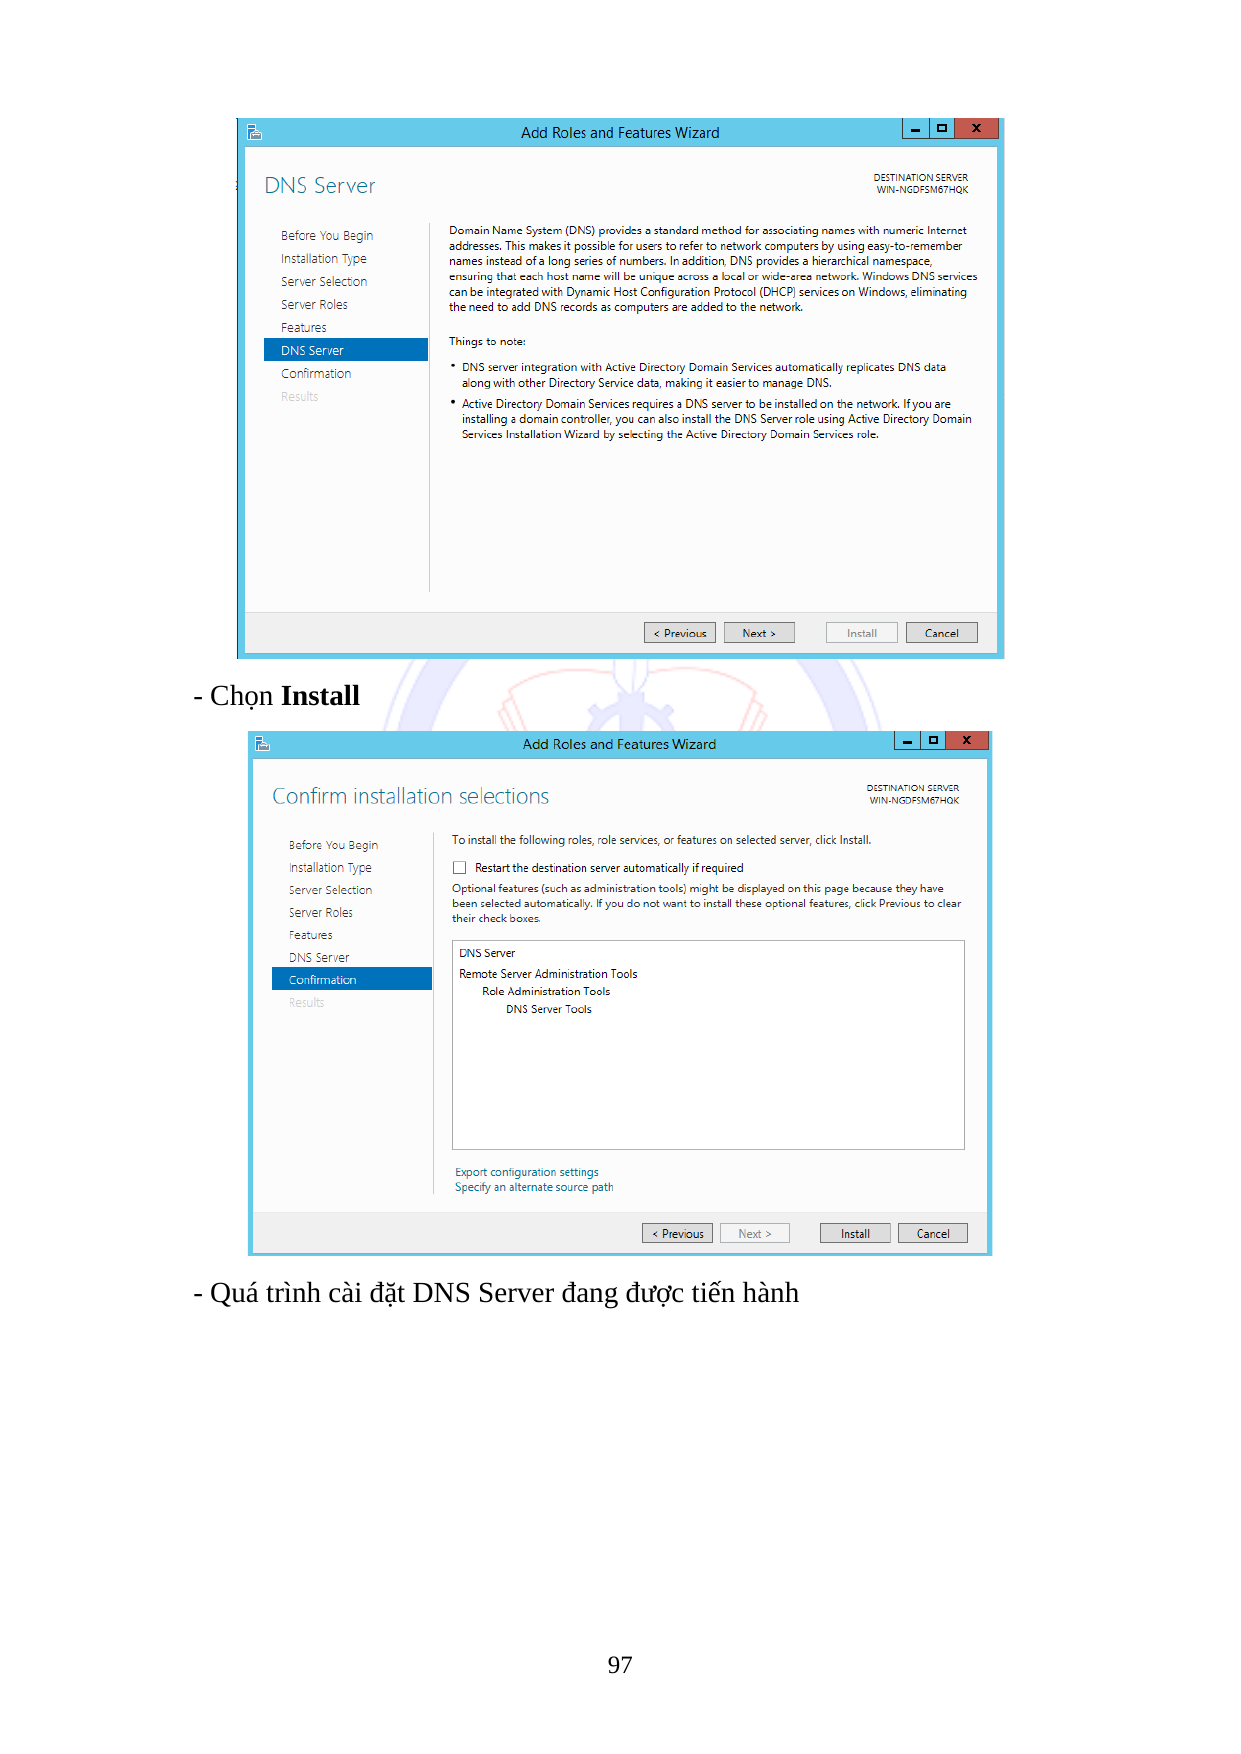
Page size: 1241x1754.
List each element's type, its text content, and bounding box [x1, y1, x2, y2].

picture [247, 731, 993, 1256]
picture [235, 118, 1005, 659]
text - Chọn Install [118, 678, 1122, 711]
text - Quá trình cài đặt DNS Server đang được tiến hành [118, 1275, 1122, 1308]
